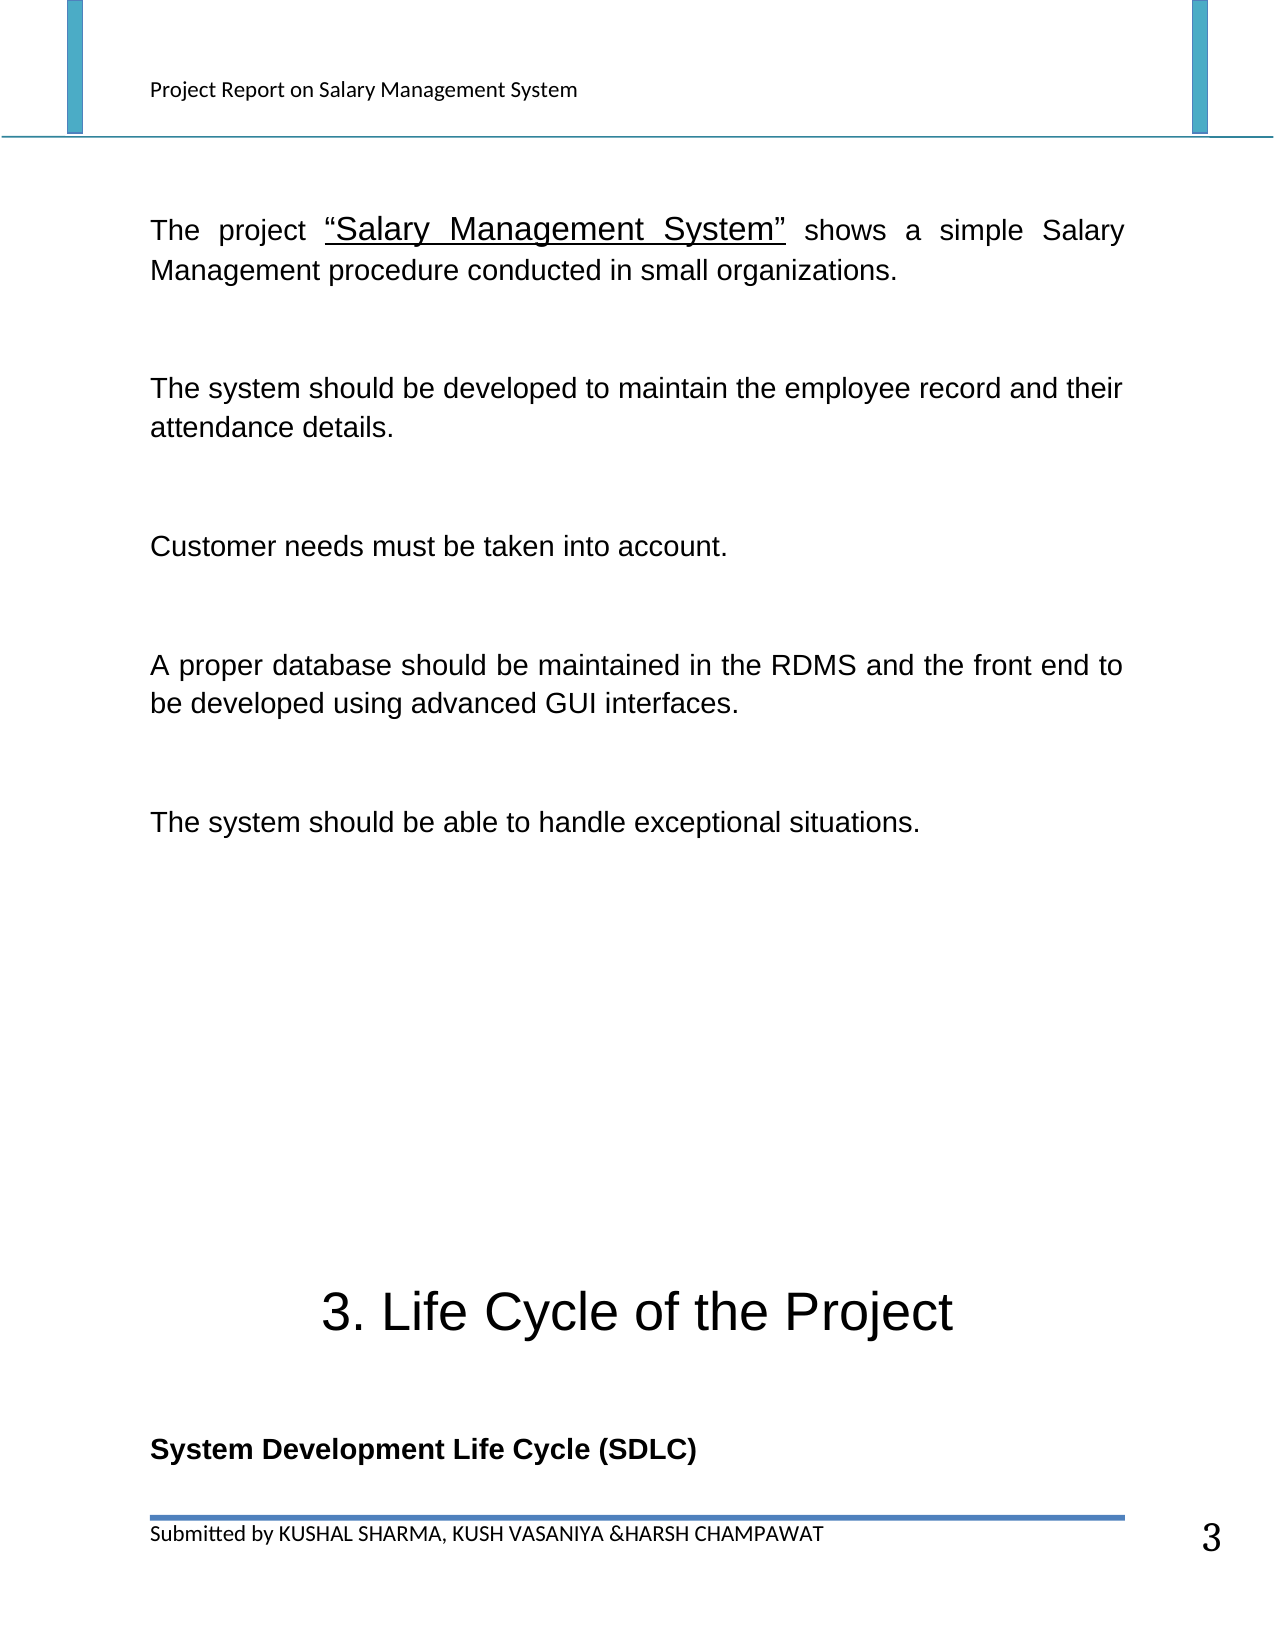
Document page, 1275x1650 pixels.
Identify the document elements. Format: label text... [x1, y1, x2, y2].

text The project “Salary Management System” shows a simple Salary Management procedure conducted in small organizations. [150, 209, 1125, 286]
text A proper database should be maintained in the RDMS and the front end to be developed using advanced GUI interfaces. [150, 648, 1125, 720]
text System Development Life Cycle (SDLC) [150, 1432, 1125, 1465]
text The system should be developed to maintain the employee record and their attendance details. [150, 372, 1125, 444]
text Customer needs must be taken into account. [150, 529, 1125, 562]
text The system should be able to handle exceptional situations. [150, 805, 1125, 838]
text 3. Life Cycle of the Project [150, 1280, 1125, 1342]
